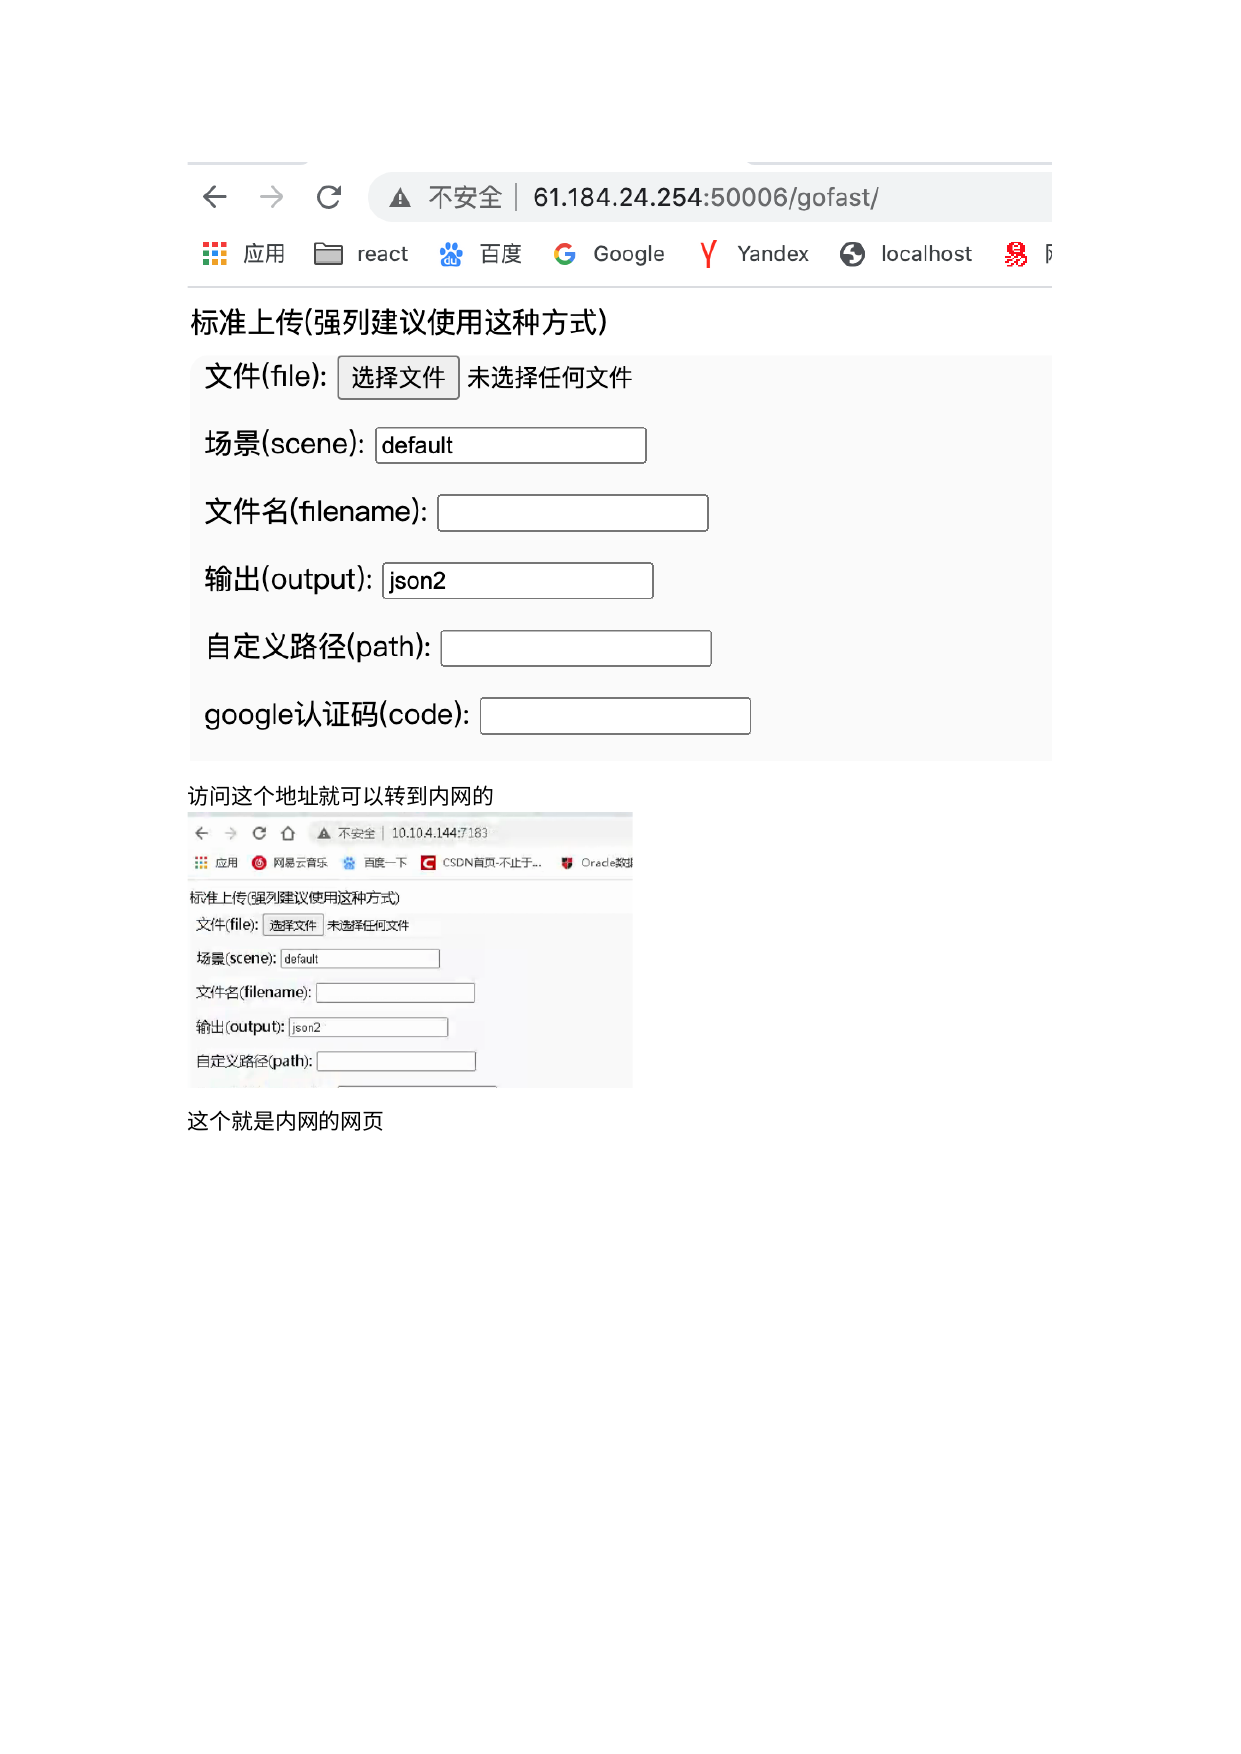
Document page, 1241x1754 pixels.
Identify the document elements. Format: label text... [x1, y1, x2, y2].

text 访问这个地址就可以转到内网的 [187, 779, 1053, 812]
picture [187, 812, 633, 1088]
picture [187, 162, 1052, 761]
text 这个就是内网的网页 [187, 1104, 1053, 1137]
